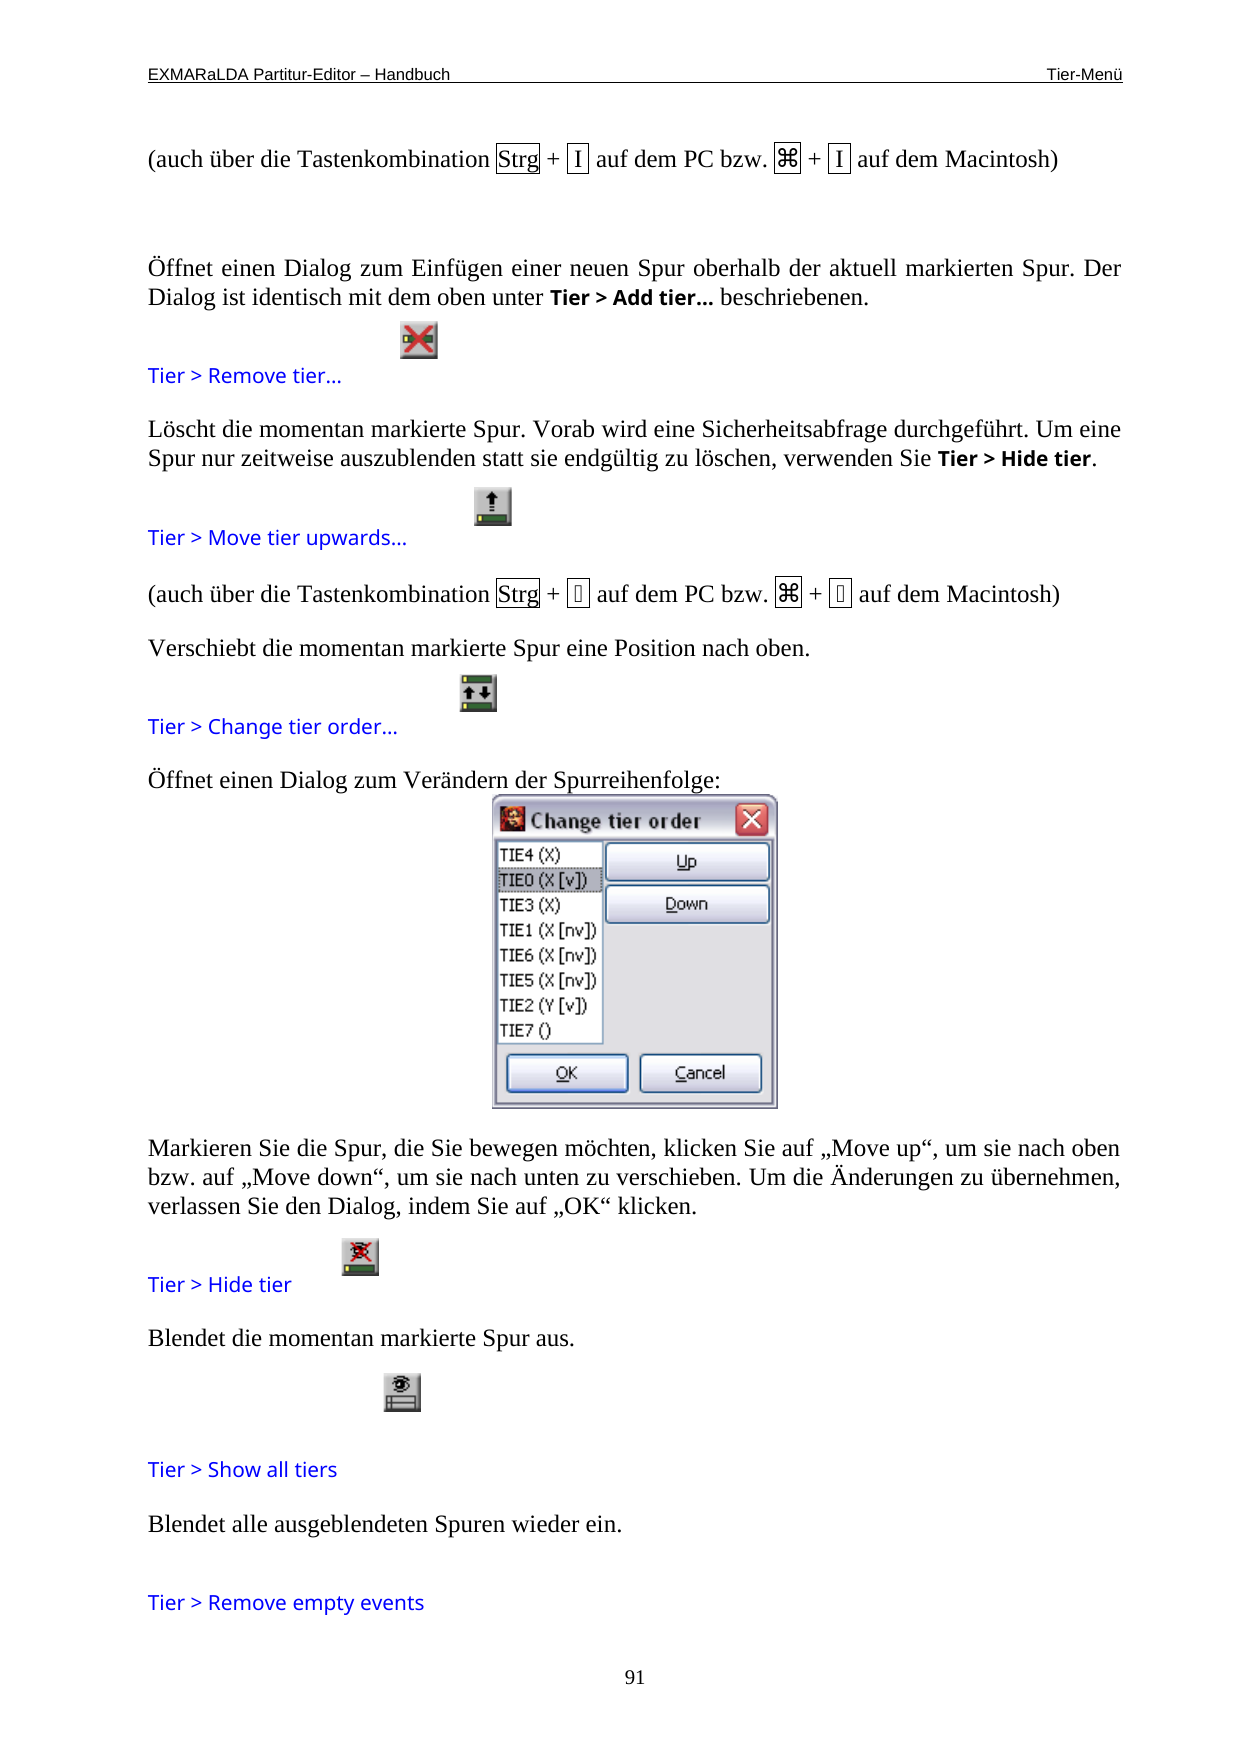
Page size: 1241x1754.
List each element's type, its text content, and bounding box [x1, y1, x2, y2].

text Markieren Sie die Spur, die Sie bewegen möchten, klicken Sie auf „Move up“, um sie nach oben bzw. auf „Move down“, um sie nach unten zu verschieben. Um die Änderungen zu übernehmen, verlassen Sie den Dialog, indem Sie auf „OK“ klicken. [148, 1133, 1122, 1220]
text Blendet alle ausgeblendeten Spuren wieder ein. [148, 1509, 1122, 1538]
subtitle Tier > Remove empty events [148, 1588, 1122, 1616]
picture [383, 1373, 421, 1412]
text Verschiebt die momentan markierte Spur eine Position nach oben. [148, 633, 1122, 662]
text (auch über die Tastenkombination Strg + auf dem PC bzw. ⌘ + auf dem Macintosh) [148, 576, 775, 608]
subtitle Tier > Remove tier… [148, 361, 1122, 389]
subtitle Tier > Hide tier [148, 1270, 1122, 1298]
text Öffnet einen Dialog zum Verändern der Spurreihenfolge: [148, 766, 1122, 794]
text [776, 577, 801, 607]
subtitle Tier > Show all tiers [148, 1456, 1122, 1484]
picture [492, 794, 778, 1109]
picture [341, 1238, 379, 1276]
picture [400, 321, 438, 359]
text Blendet die momentan markierte Spur aus. [148, 1323, 1122, 1352]
text Löscht die momentan markierte Spur. Vorab wird eine Sicherheitsabfrage durchgeführt. Um eine Spur nur zeitweise auszublenden statt sie endgültig zu löschen, verwenden Sie Tier > Hide tier. [148, 414, 1122, 473]
text Öffnet einen Dialog zum Einfügen einer neuen Spur oberhalb der aktuell markierten Spur. Der Dialog ist identisch mit dem oben unter Tier > Add tier… beschriebenen. [148, 253, 1122, 311]
subtitle Tier > Change tier order… [148, 712, 1122, 741]
subtitle Tier > Move tier upwards… [148, 523, 1122, 551]
text (auch über die Tastenkombination Strg + auf dem PC bzw. ⌘ + auf dem Macintosh) [802, 576, 1122, 608]
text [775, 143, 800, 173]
text (auch über die Tastenkombination Strg + I auf dem PC bzw. ⌘ + I auf dem Macintosh) [801, 142, 1122, 174]
picture [459, 674, 497, 712]
picture [474, 487, 512, 526]
text (auch über die Tastenkombination Strg + I auf dem PC bzw. ⌘ + I auf dem Macintosh) [148, 142, 774, 174]
